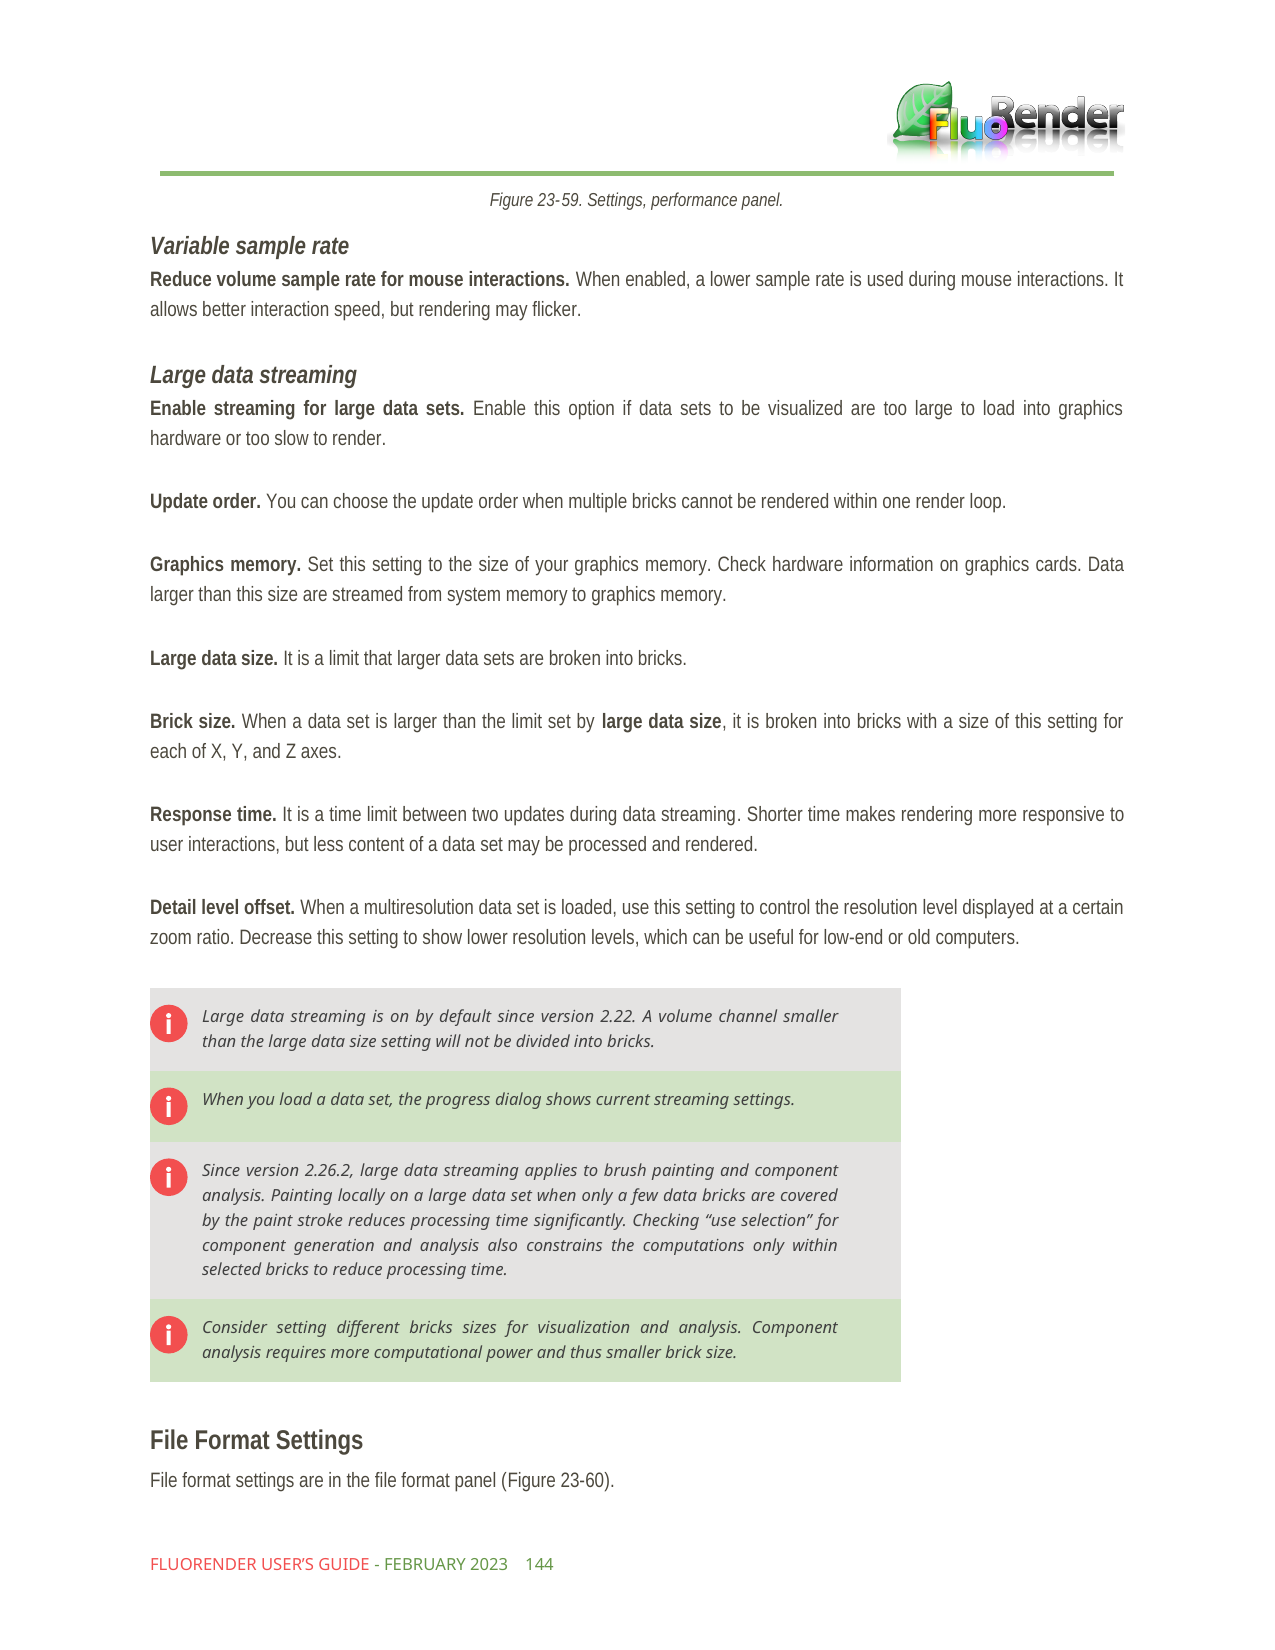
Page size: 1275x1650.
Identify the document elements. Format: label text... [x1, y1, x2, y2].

text Update order. You can choose the update order when multiple bricks cannot be rendered within one render loop. [150, 489, 1125, 513]
subtitle Large data streaming [150, 360, 1125, 389]
text Enable streaming for large data sets. Enable this option if data sets to be visualized are too large to load into graphics hardware or too slow to render. [150, 396, 1125, 450]
picture [887, 75, 1125, 165]
text Large data size. It is a limit that larger data sets are broken into bricks. [150, 645, 1125, 669]
text Detail level offset. When a multiresolution data set is loaded, use this setting to control the resolution level displayed at a certain zoom ratio. Decrease this setting to show lower resolution levels, which can be useful for low-end or old computers. [150, 895, 1125, 949]
text Brick size. When a data set is larger than the limit set by large data size, it is broken into bricks with a size of this setting for each of X, Y, and Z axes. [150, 709, 1125, 762]
subtitle Variable sample rate [150, 231, 1125, 260]
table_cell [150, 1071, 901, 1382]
text Graphics memory. Set this setting to the size of your graphics memory. Check hardware information on graphics cards. Data larger than this size are streamed from system memory to graphics memory. [150, 552, 1125, 606]
text Reduce volume sample rate for mouse interactions. When enabled, a lower sample rate is used during mouse interactions. It allows better interaction speed, but rendering may flicker. [150, 267, 1125, 321]
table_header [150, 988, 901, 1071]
subtitle File Format Settings [150, 1424, 1125, 1456]
text Response time. It is a time limit between two updates during data streaming. Shorter time makes rendering more responsive to user interactions, but less content of a data set may be processed and rendered. [150, 802, 1125, 856]
